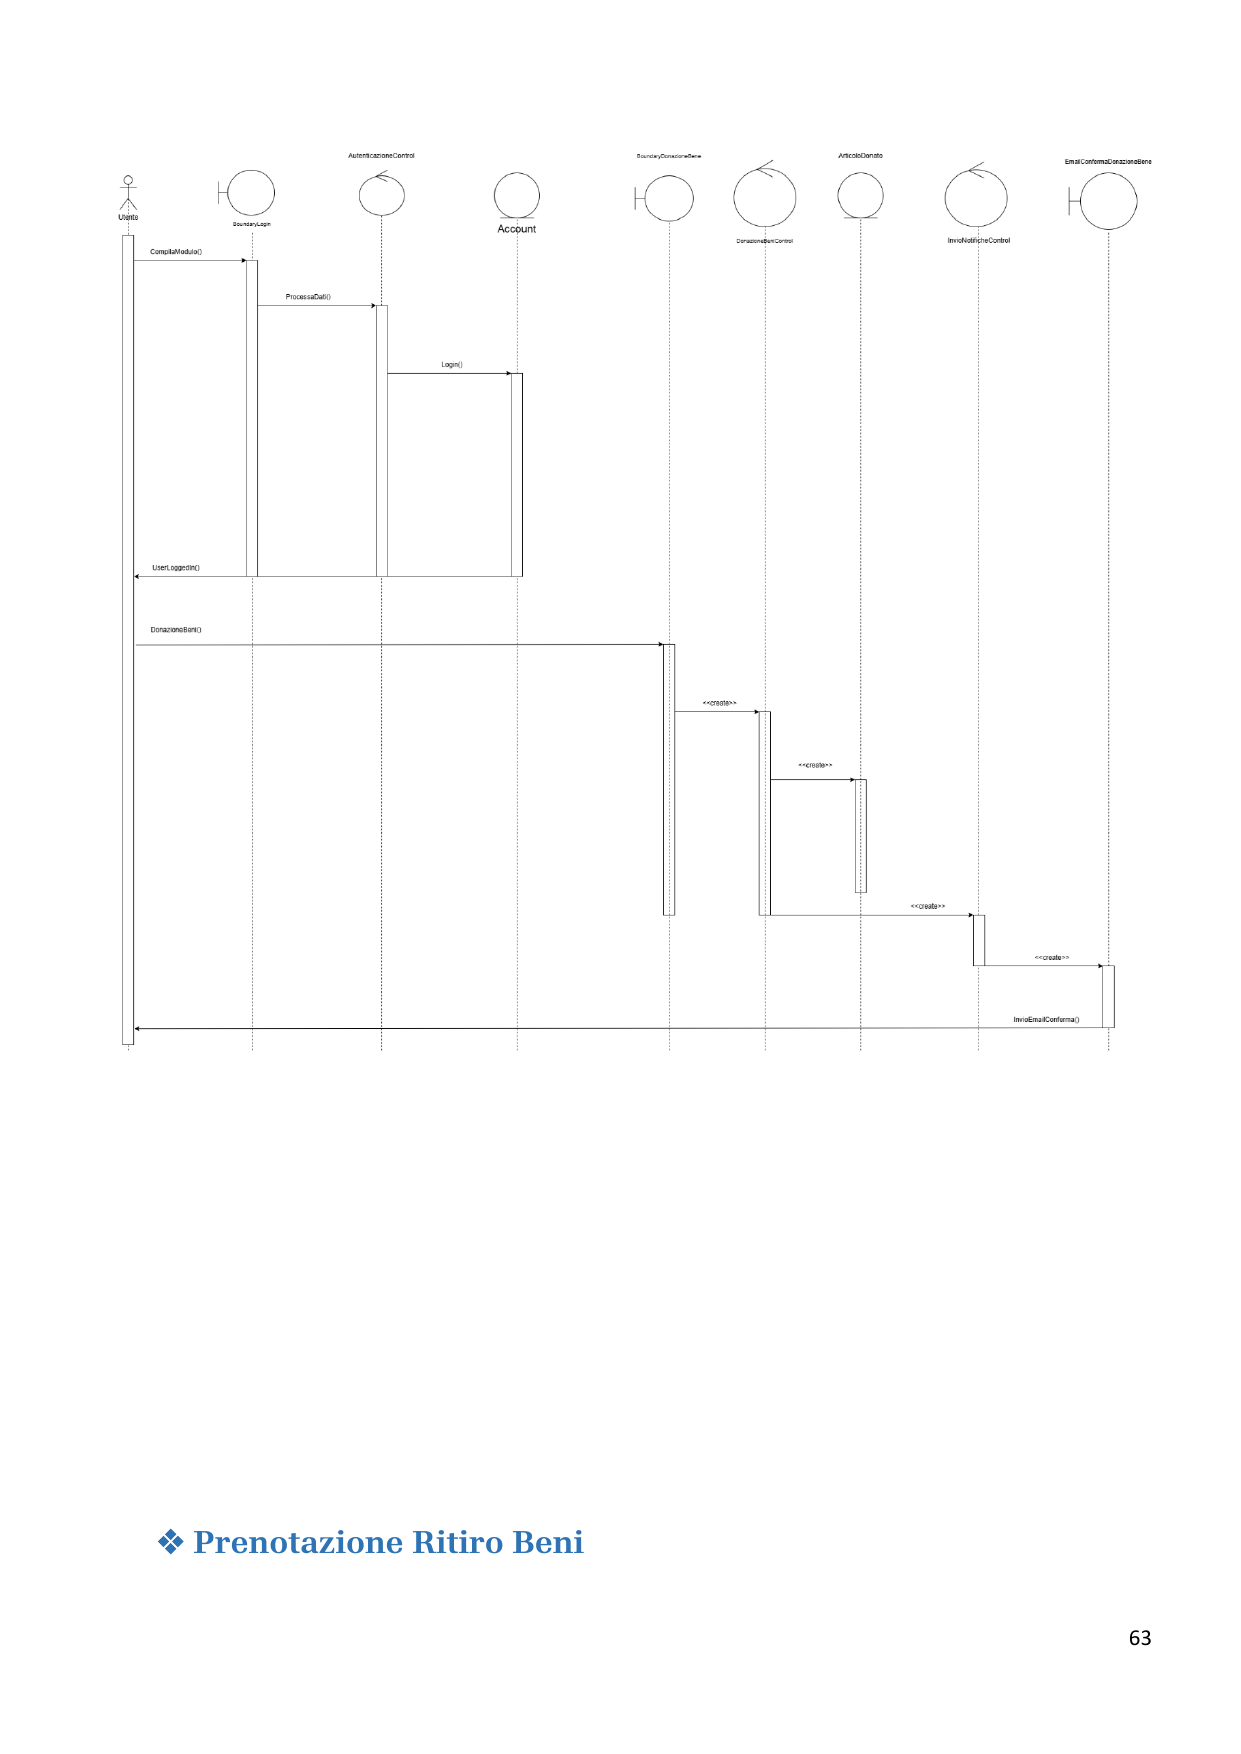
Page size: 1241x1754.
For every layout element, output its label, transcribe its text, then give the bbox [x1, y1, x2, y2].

picture [118, 147, 1152, 1051]
list Prenotazione Ritiro Beni [156, 1522, 1152, 1563]
